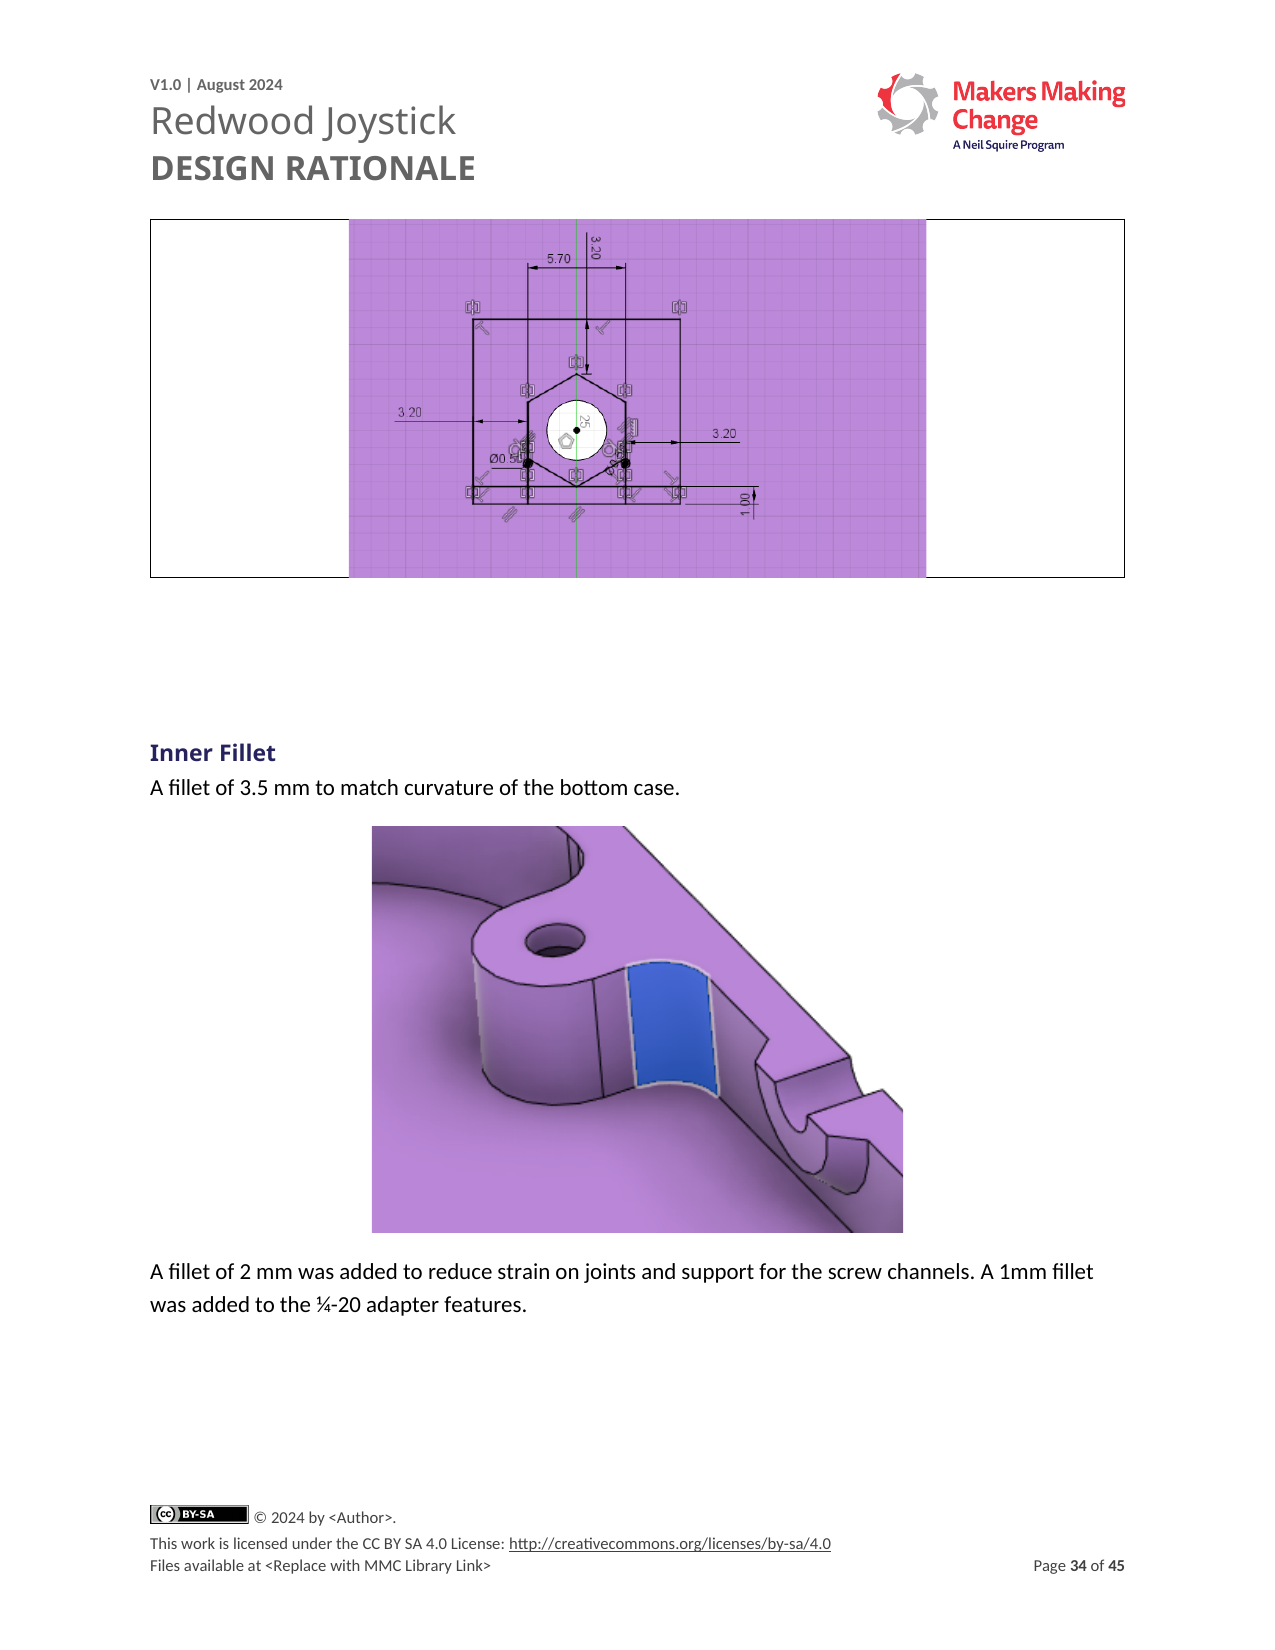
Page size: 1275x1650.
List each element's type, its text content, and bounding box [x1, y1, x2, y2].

text A fillet of 2 mm was added to reduce strain on joints and support for the screw channels. A 1mm fillet was added to the ¼-20 adapter features. [150, 1257, 1125, 1318]
text A fillet of 3.5 mm to match curvature of the bottom case. [150, 773, 1125, 801]
table_cell [927, 220, 1124, 577]
picture [150, 1505, 249, 1524]
subtitle Inner Fillet [150, 737, 1125, 768]
picture [348, 219, 927, 578]
table_cell [151, 220, 348, 577]
picture [371, 826, 904, 1233]
picture [877, 73, 1125, 152]
